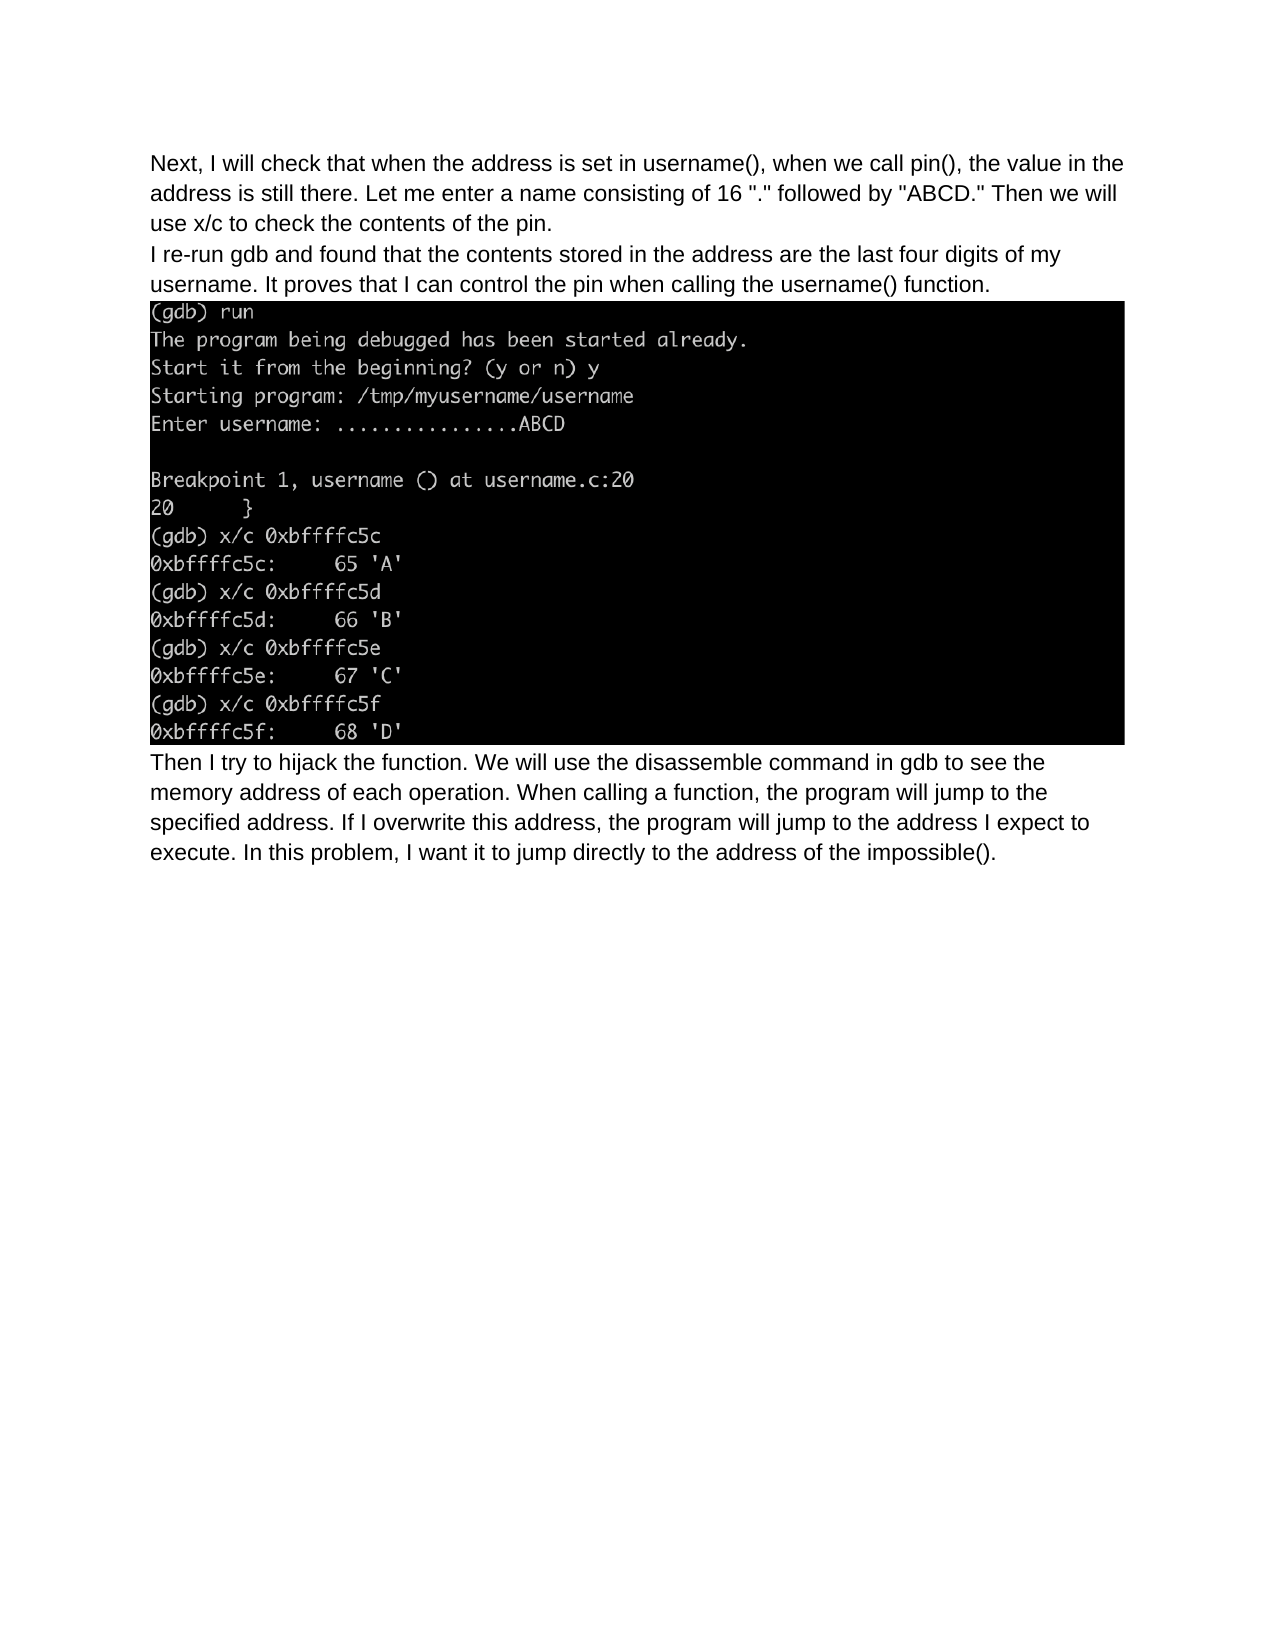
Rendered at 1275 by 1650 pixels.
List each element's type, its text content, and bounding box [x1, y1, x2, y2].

text I re-run gdb and found that the contents stored in the address are the last four digits of my username. It proves that I can control the pin when calling the username() function. [150, 241, 1125, 297]
text Next, I will check that when the address is set in username(), when we call pin(), the value in the address is still there. Let me enter a name consisting of 16 "." followed by "ABCD." Then we will use x/c to check the contents of the pin. [150, 150, 1125, 237]
text Then I try to hijack the function. We will use the disassemble command in gdb to see the memory address of each operation. When calling a function, the program will jump to the specified address. If I overwrite this address, the program will jump to the address I expect to execute. In this problem, I want it to jump directly to the address of the impossible(). [150, 748, 1125, 865]
picture [150, 301, 1125, 745]
